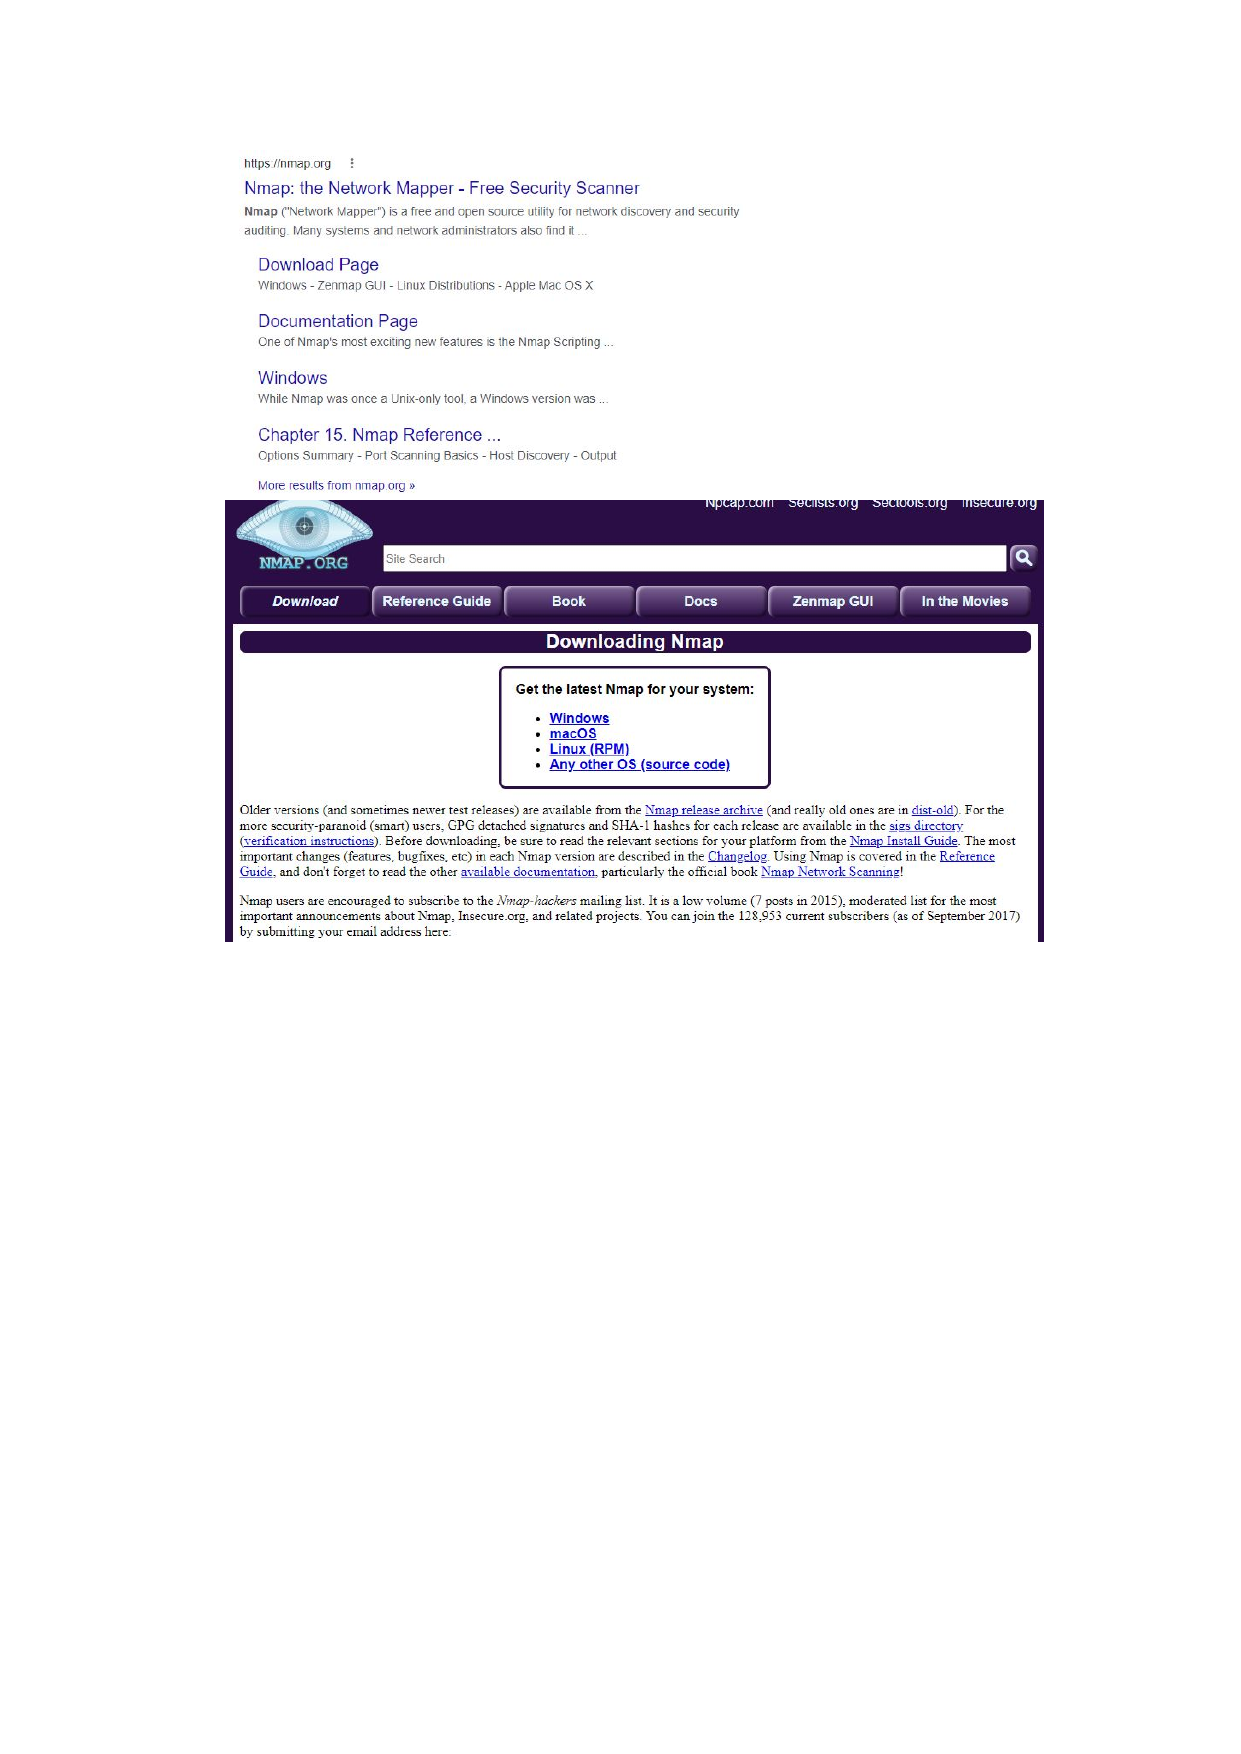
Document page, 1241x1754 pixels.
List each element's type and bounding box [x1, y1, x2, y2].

picture [225, 150, 799, 496]
picture [225, 500, 1044, 942]
